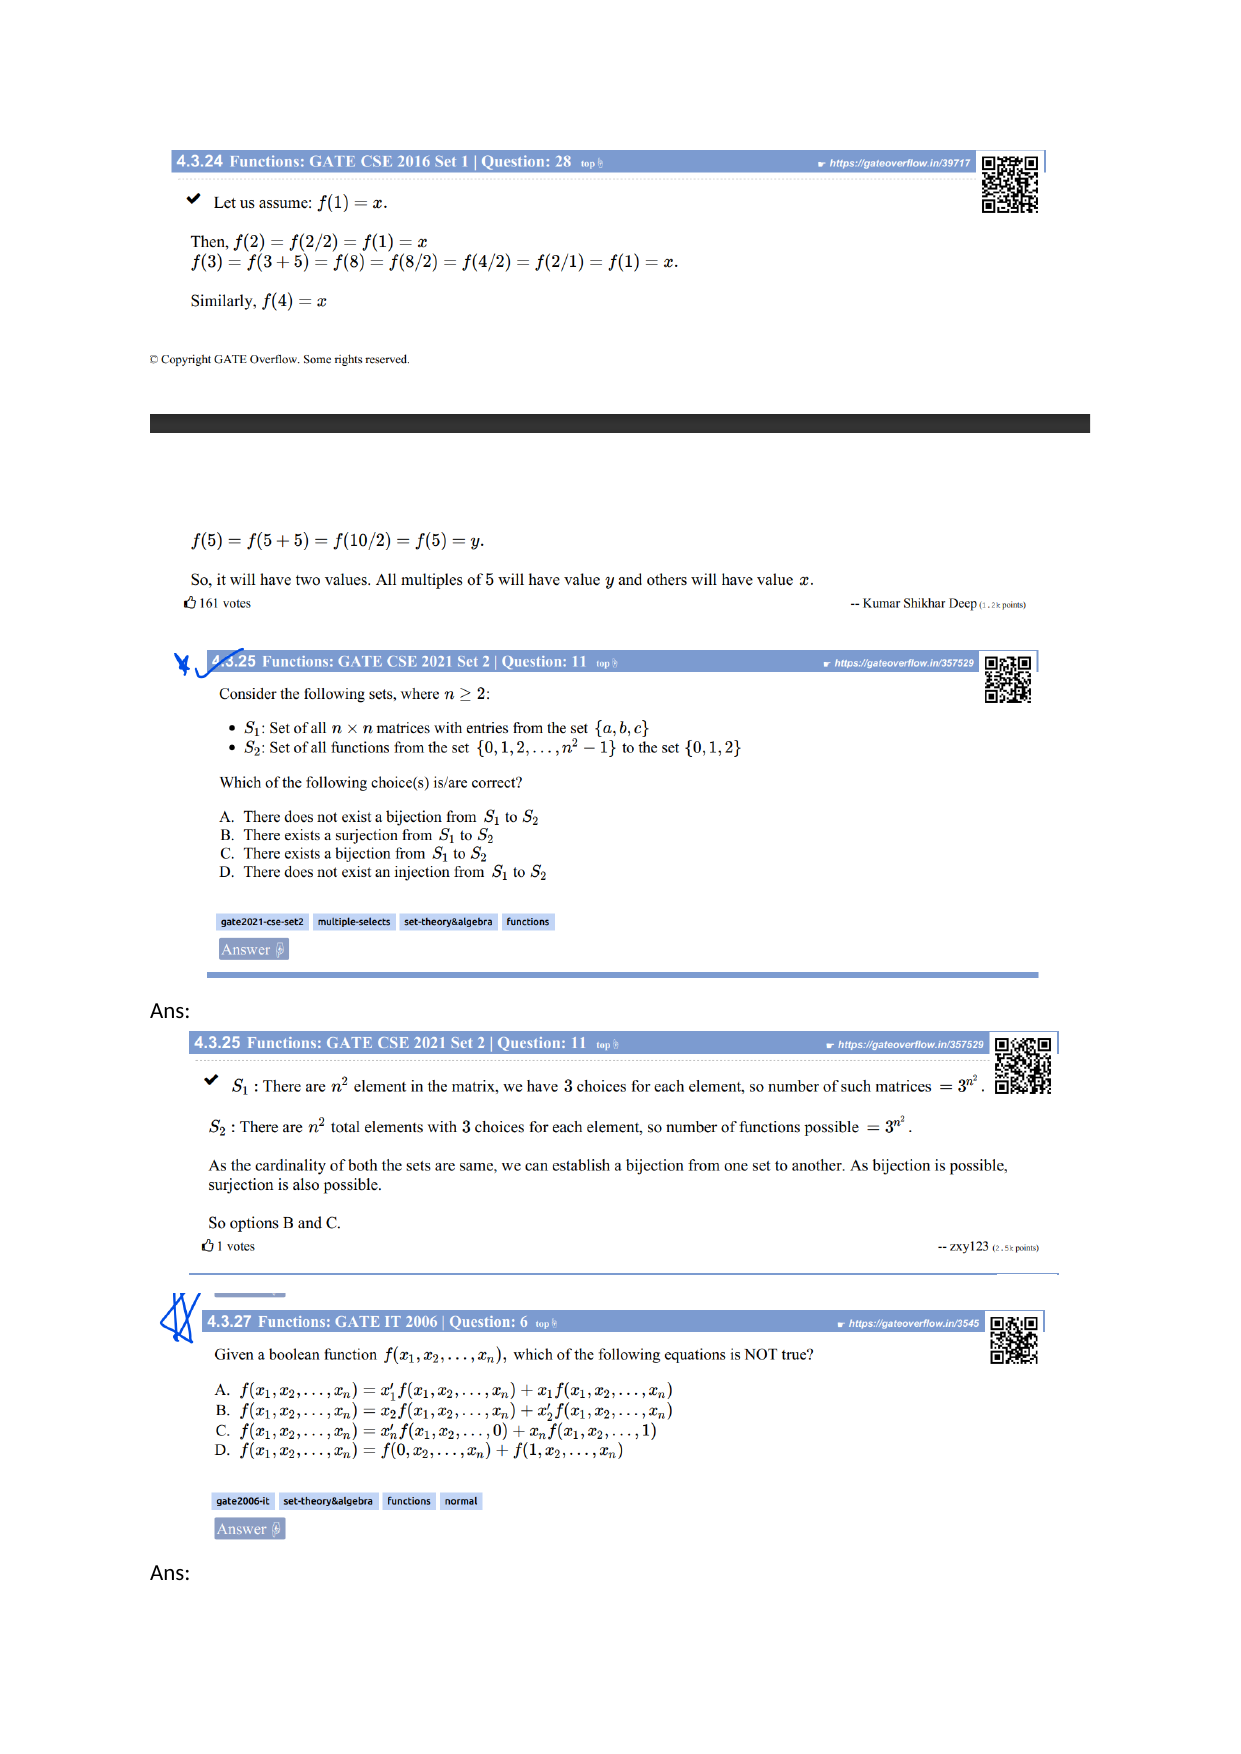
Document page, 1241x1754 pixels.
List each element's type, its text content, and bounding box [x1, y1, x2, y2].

text Ans: [150, 1558, 1090, 1586]
text Ans: [150, 996, 1090, 1026]
picture [150, 645, 1091, 978]
picture [150, 1026, 1091, 1275]
picture [150, 1293, 1091, 1540]
picture [150, 150, 1091, 627]
